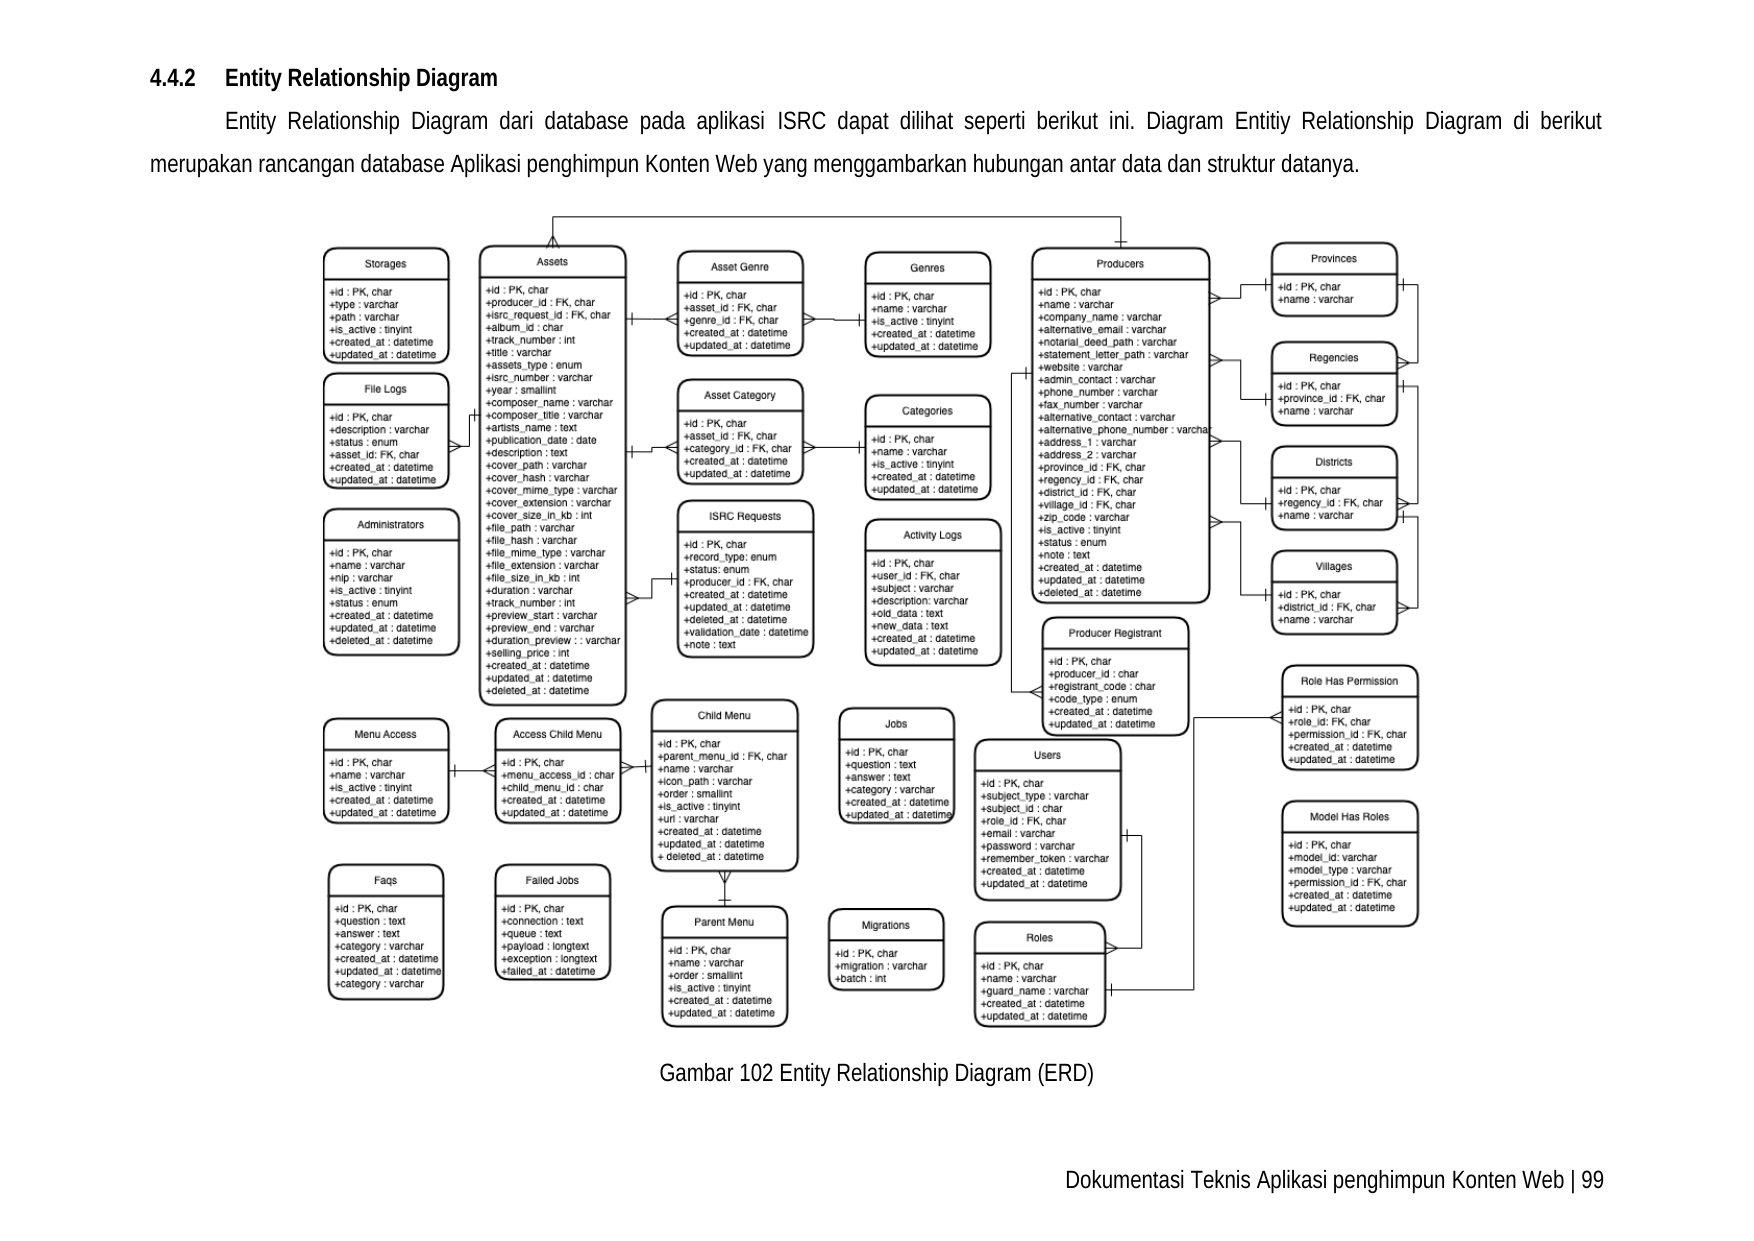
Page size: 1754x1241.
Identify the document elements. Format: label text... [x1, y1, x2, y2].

picture [322, 208, 1432, 1028]
subtitle Entity Relationship Diagram [150, 63, 1604, 92]
text Gambar 102 Entity Relationship Diagram (ERD) [150, 1058, 1604, 1087]
text Entity Relationship Diagram dari database pada aplikasi ISRC dapat dilihat seperti berikut ini. Diagram Entitiy Relationship Diagram di berikut merupakan rancangan database Aplikasi penghimpun Konten Web yang menggambarkan hubungan antar data dan struktur datanya. [150, 106, 1604, 178]
